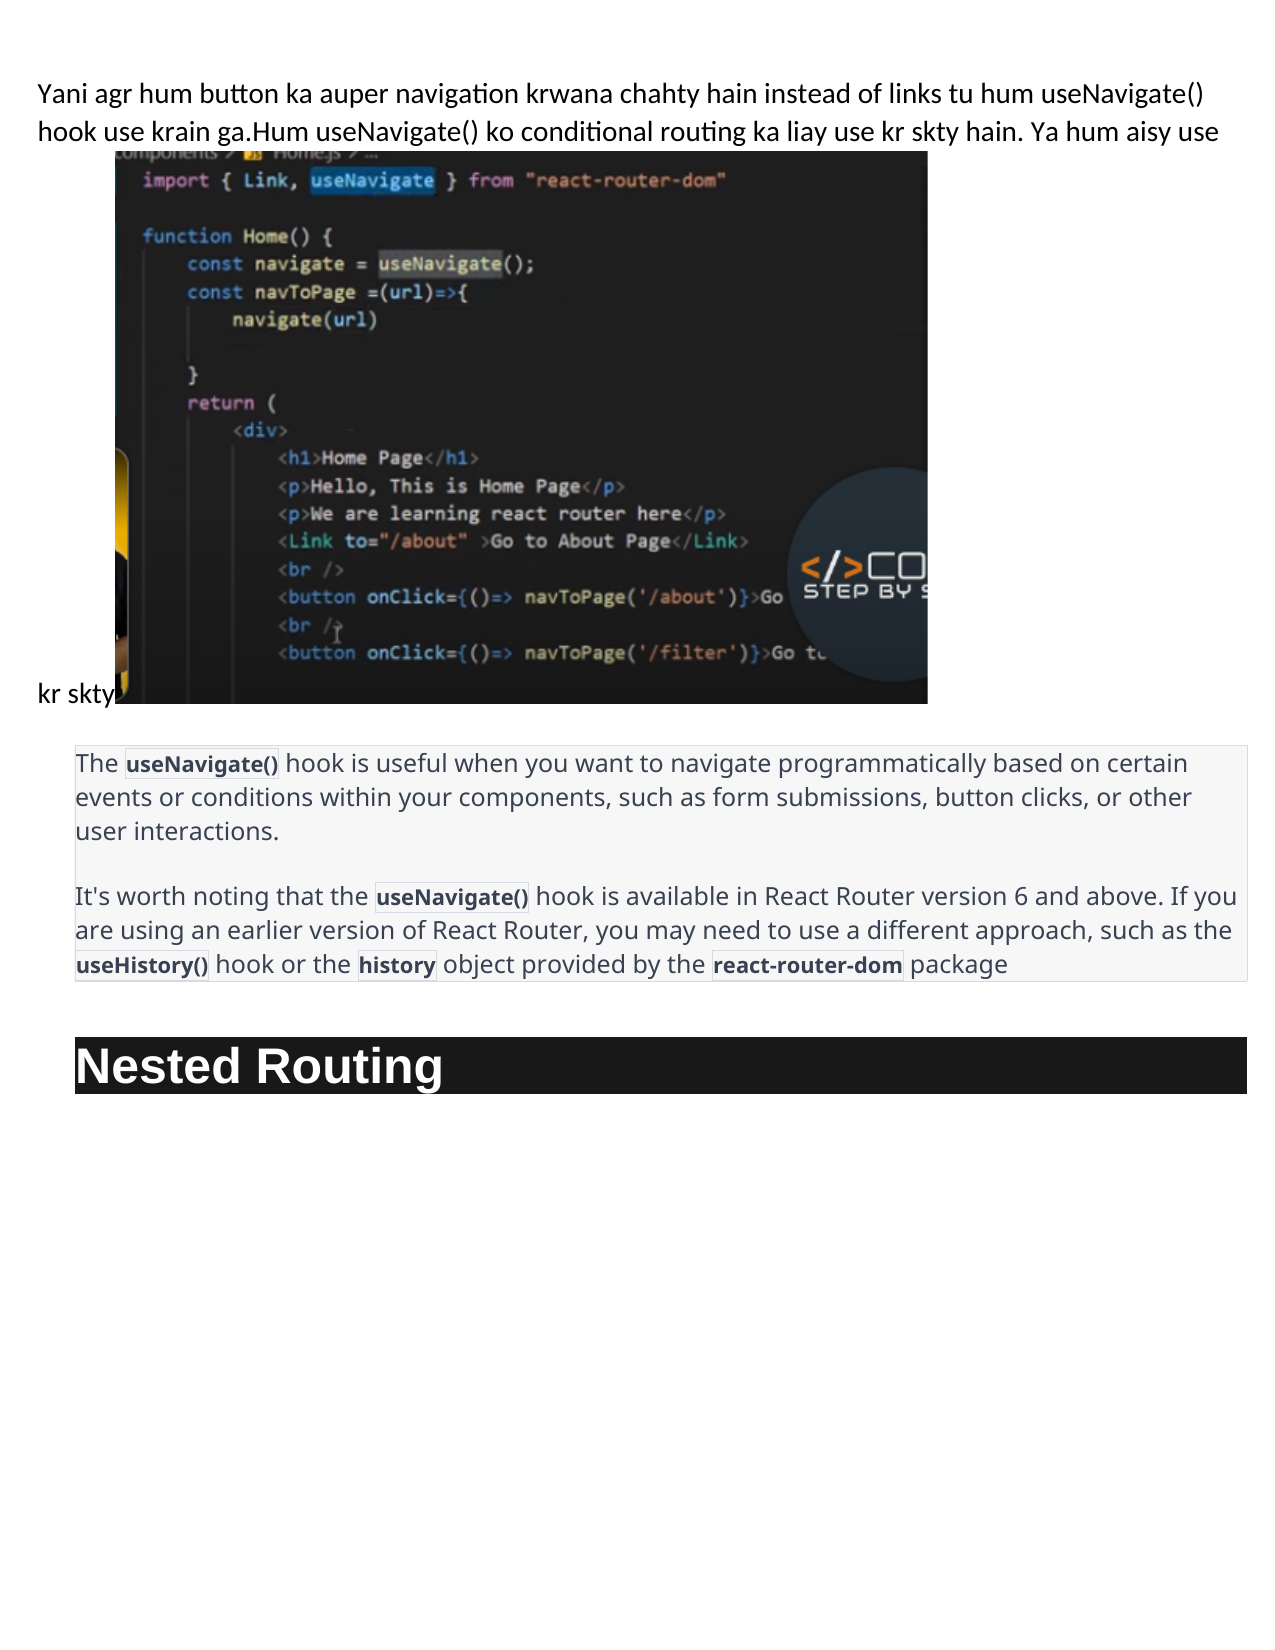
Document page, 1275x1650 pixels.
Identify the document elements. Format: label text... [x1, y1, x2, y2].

picture [115, 151, 928, 704]
subtitle Nested Routing [75, 1037, 1247, 1094]
text The useNavigate() hook is useful when you want to navigate programmatically based on certain events or conditions within your components, such as form submissions, button clicks, or other user interactions. [76, 746, 1247, 847]
text It's worth noting that the useNavigate() hook is available in React Router version 6 and above. If you are using an earlier version of React Router, you may need to use a different approach, such as the useHistory() hook or the history object provided by the react-router-dom package [76, 878, 1247, 981]
